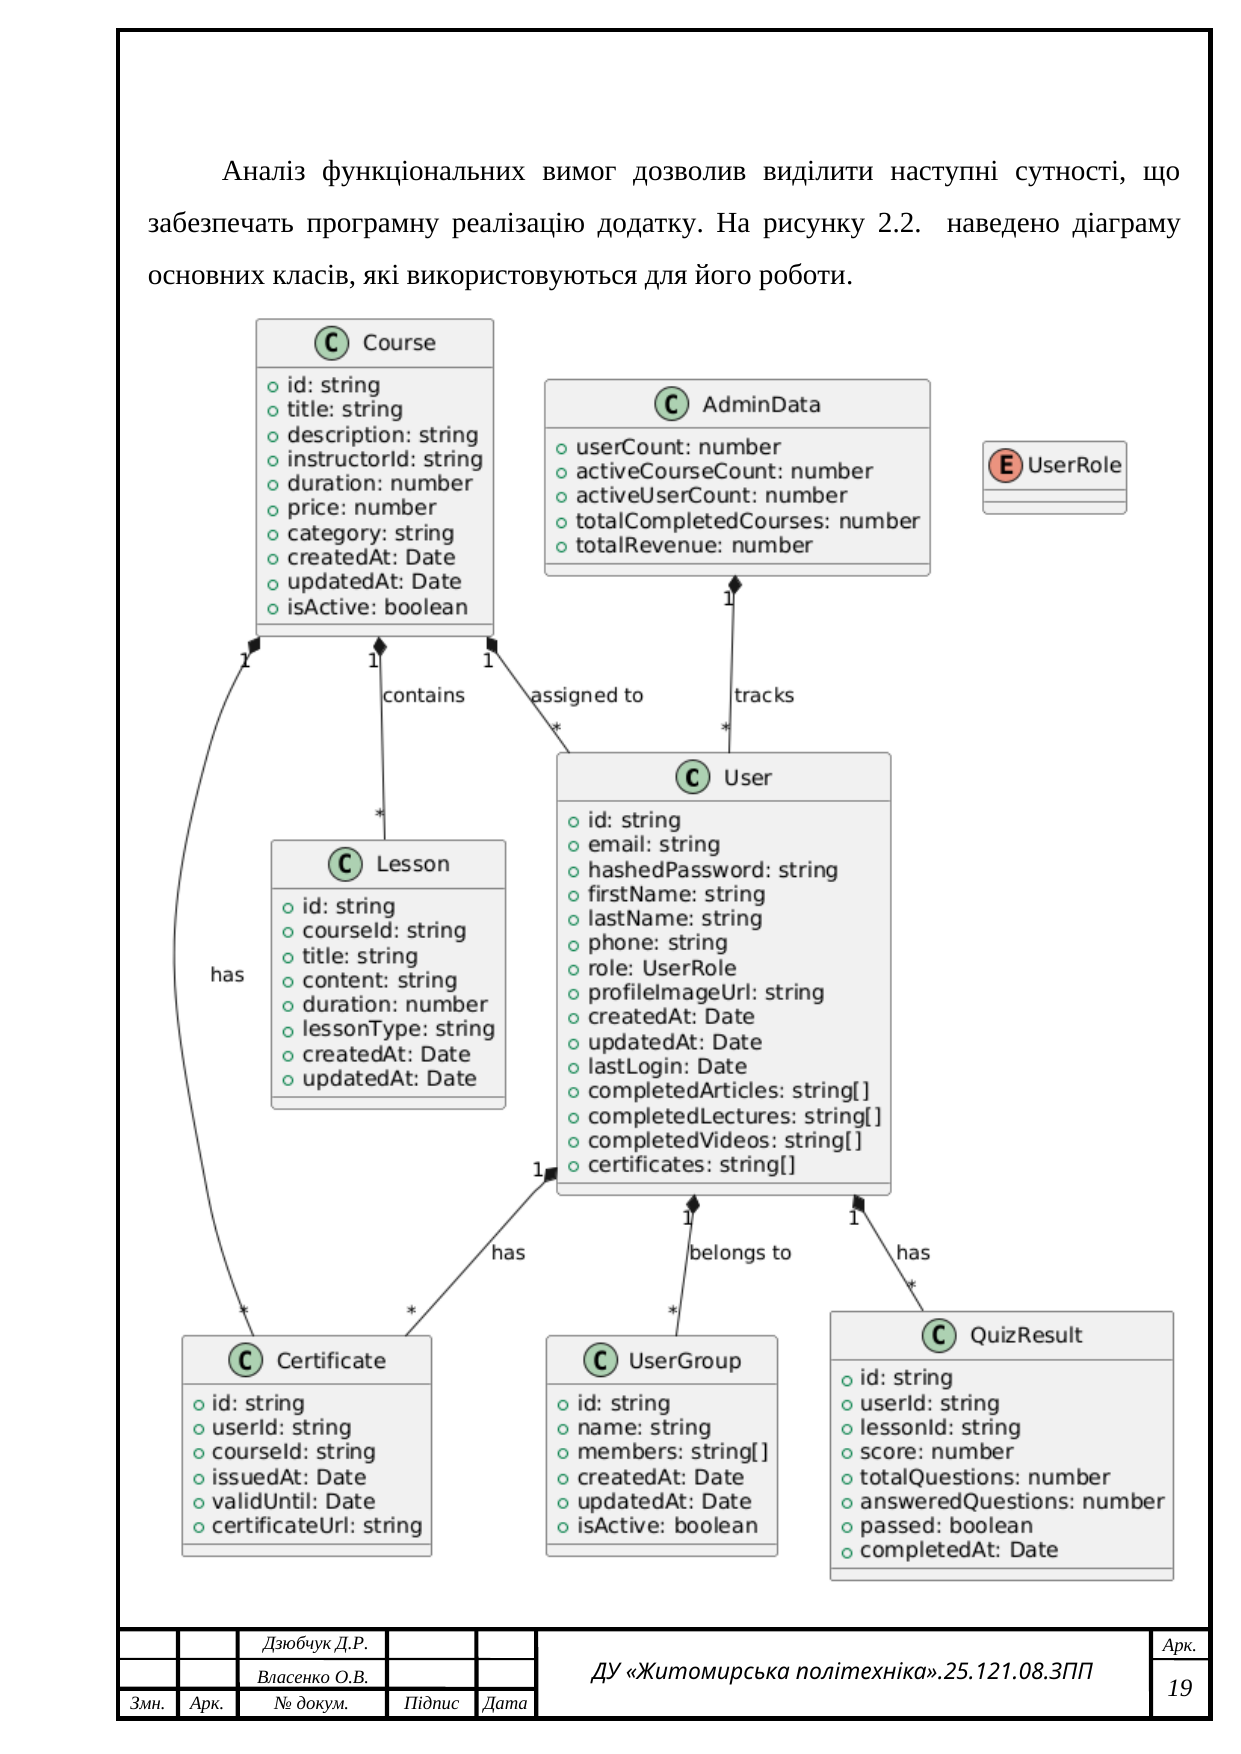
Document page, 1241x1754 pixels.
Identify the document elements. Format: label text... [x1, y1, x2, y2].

picture [147, 308, 1182, 1589]
text Аналіз функціональних вимог дозволив виділити наступні сутності, що забезпечать програмну реалізацію додатку. На рисунку 2.2. наведено діаграму основних класів, які використовуються для його роботи. [148, 153, 1181, 290]
